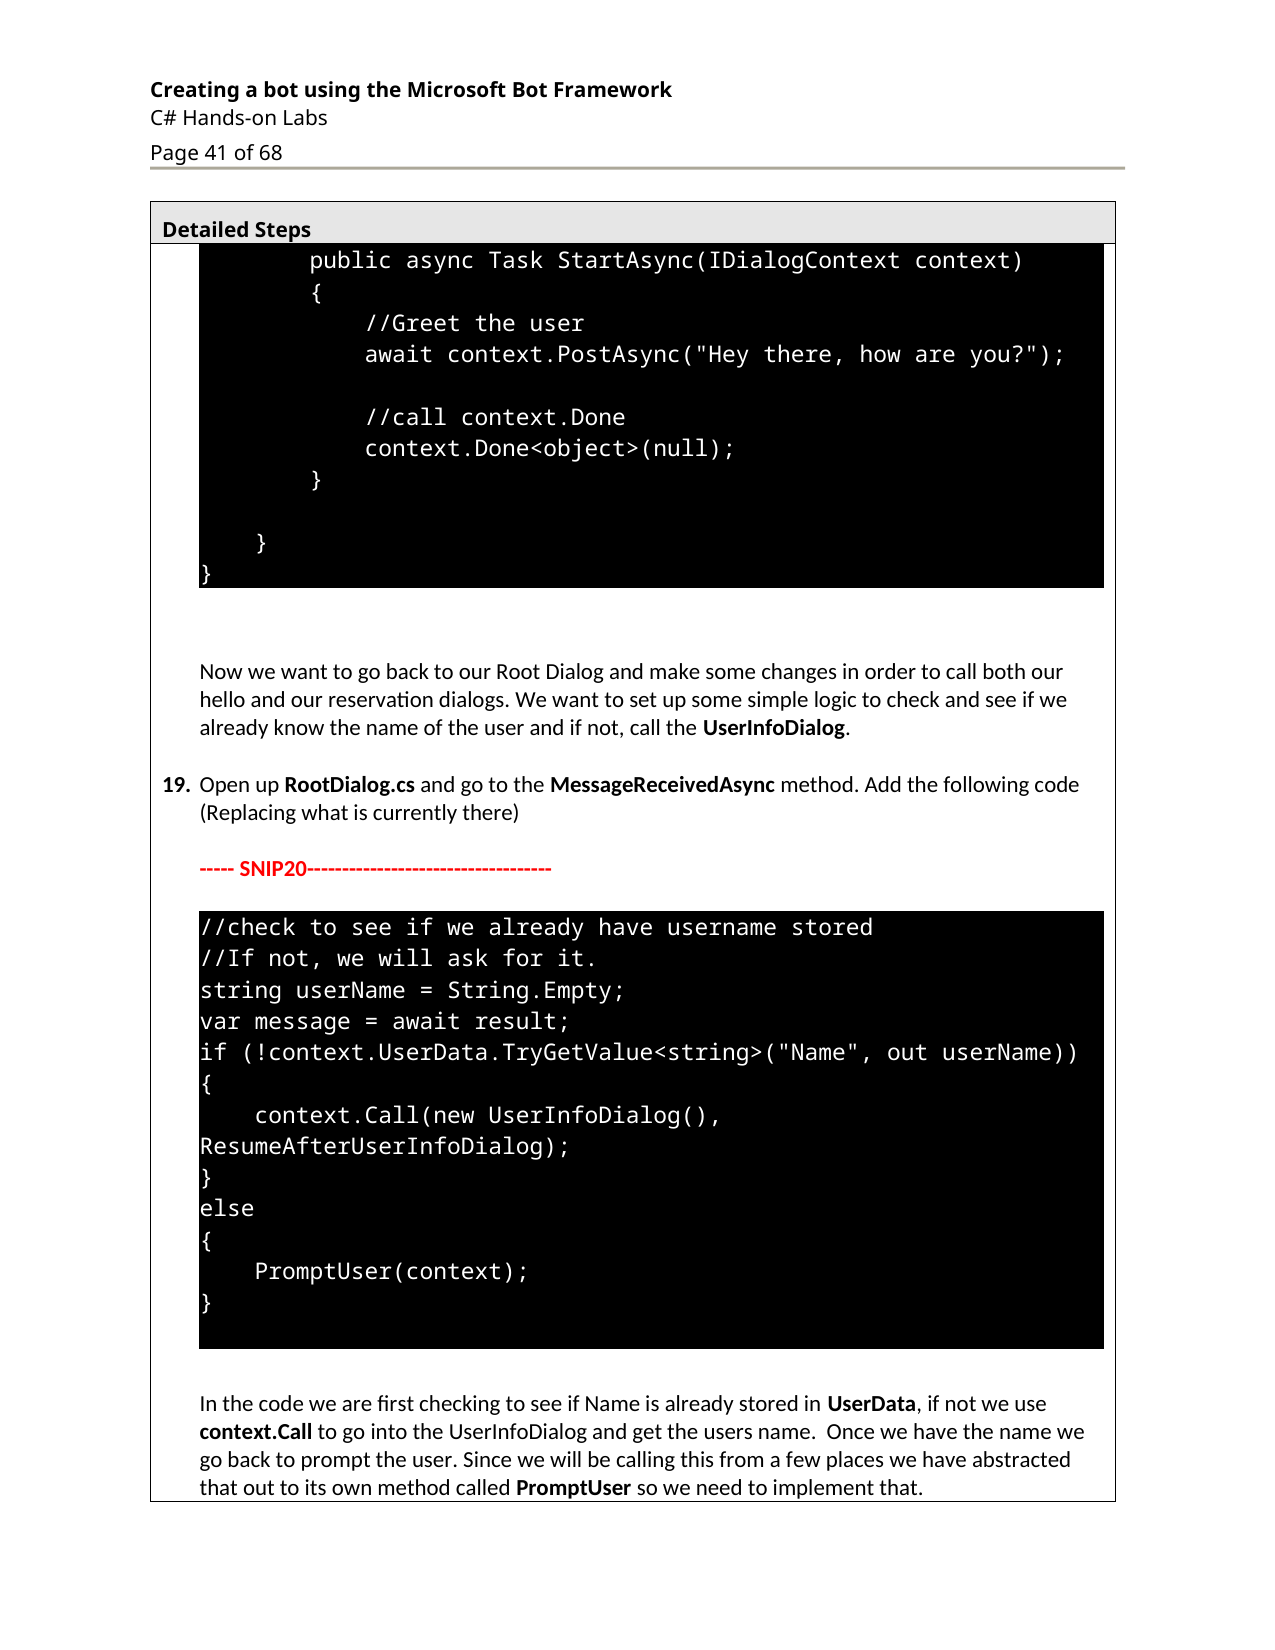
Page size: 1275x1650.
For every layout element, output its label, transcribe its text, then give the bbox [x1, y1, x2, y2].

table_header Detailed Steps [151, 202, 1115, 243]
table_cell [151, 244, 1115, 1501]
